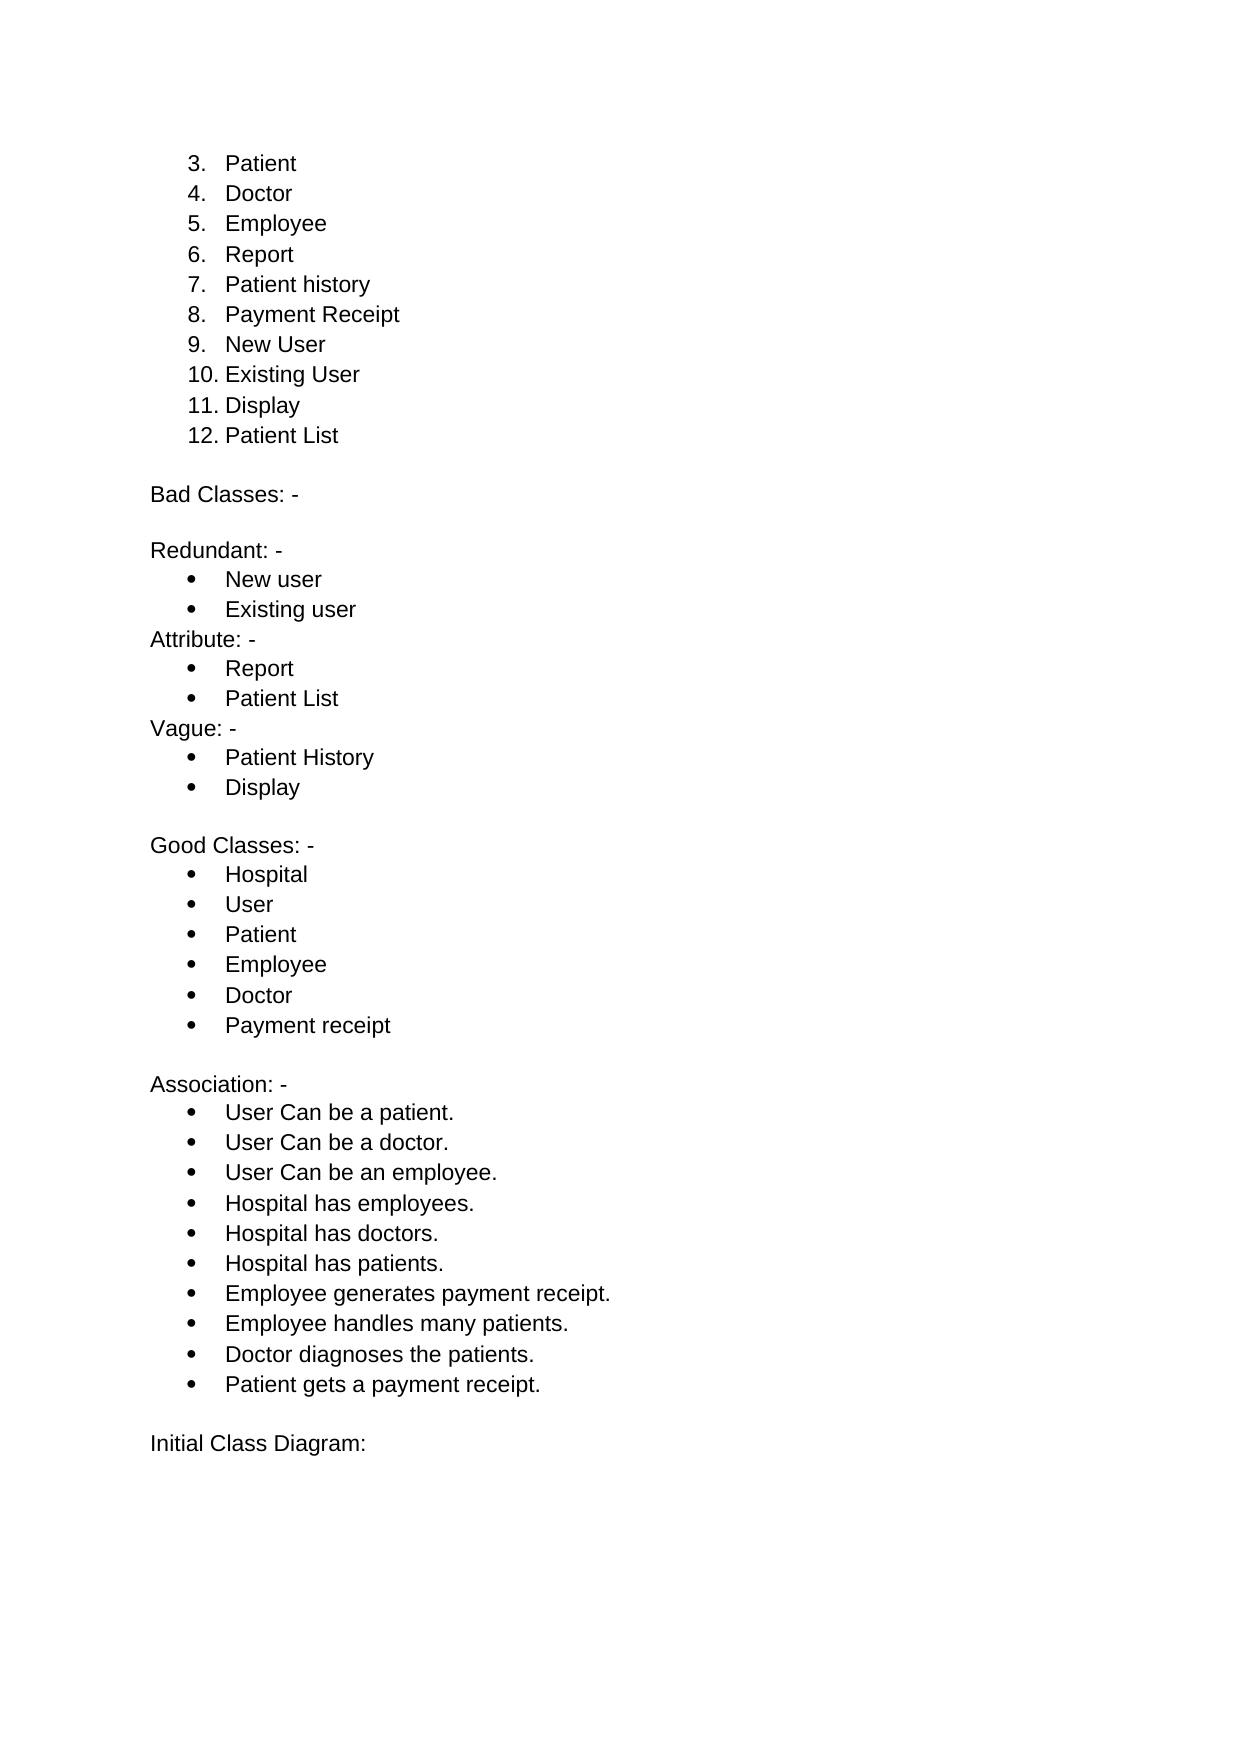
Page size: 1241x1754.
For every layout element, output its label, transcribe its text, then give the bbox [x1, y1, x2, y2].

list Display [187, 392, 1090, 418]
list Payment Receipt [187, 301, 1090, 327]
list Report [187, 241, 1090, 267]
text Redundant: - [150, 537, 1090, 564]
list User [187, 891, 1090, 917]
list Doctor [187, 982, 1090, 1008]
list Patient history [187, 271, 1090, 297]
list Patient [187, 921, 1090, 948]
list Patient List [187, 422, 1090, 448]
text Initial Class Diagram: [150, 1429, 1090, 1456]
list User Can be a doctor. [187, 1129, 1090, 1156]
list Report [187, 655, 1090, 681]
list Hospital has employees. [187, 1189, 1090, 1216]
list New User [187, 331, 1090, 358]
list Patient gets a payment receipt. [187, 1371, 1090, 1397]
list Hospital has doctors. [187, 1220, 1090, 1246]
list Doctor diagnoses the patients. [187, 1341, 1090, 1367]
list Employee [187, 951, 1090, 978]
list Display [187, 774, 1090, 800]
text Good Classes: - [150, 832, 1090, 859]
text Association: - [150, 1071, 1090, 1097]
text Attribute: - [150, 626, 1090, 653]
text Vague: - [150, 715, 1090, 741]
text Bad Classes: - [150, 481, 1090, 507]
list Patient [187, 150, 1090, 176]
list Hospital [187, 861, 1090, 887]
list Patient List [187, 685, 1090, 711]
list Payment receipt [187, 1012, 1090, 1038]
list Employee handles many patients. [187, 1310, 1090, 1337]
list Doctor [187, 180, 1090, 207]
list Employee generates payment receipt. [187, 1280, 1090, 1307]
list Hospital has patients. [187, 1250, 1090, 1276]
list User Can be a patient. [187, 1099, 1090, 1125]
list Existing user [187, 596, 1090, 622]
list New user [187, 566, 1090, 592]
list User Can be an employee. [187, 1159, 1090, 1186]
list Employee [187, 210, 1090, 237]
list Patient History [187, 743, 1090, 770]
list Existing User [187, 361, 1090, 388]
